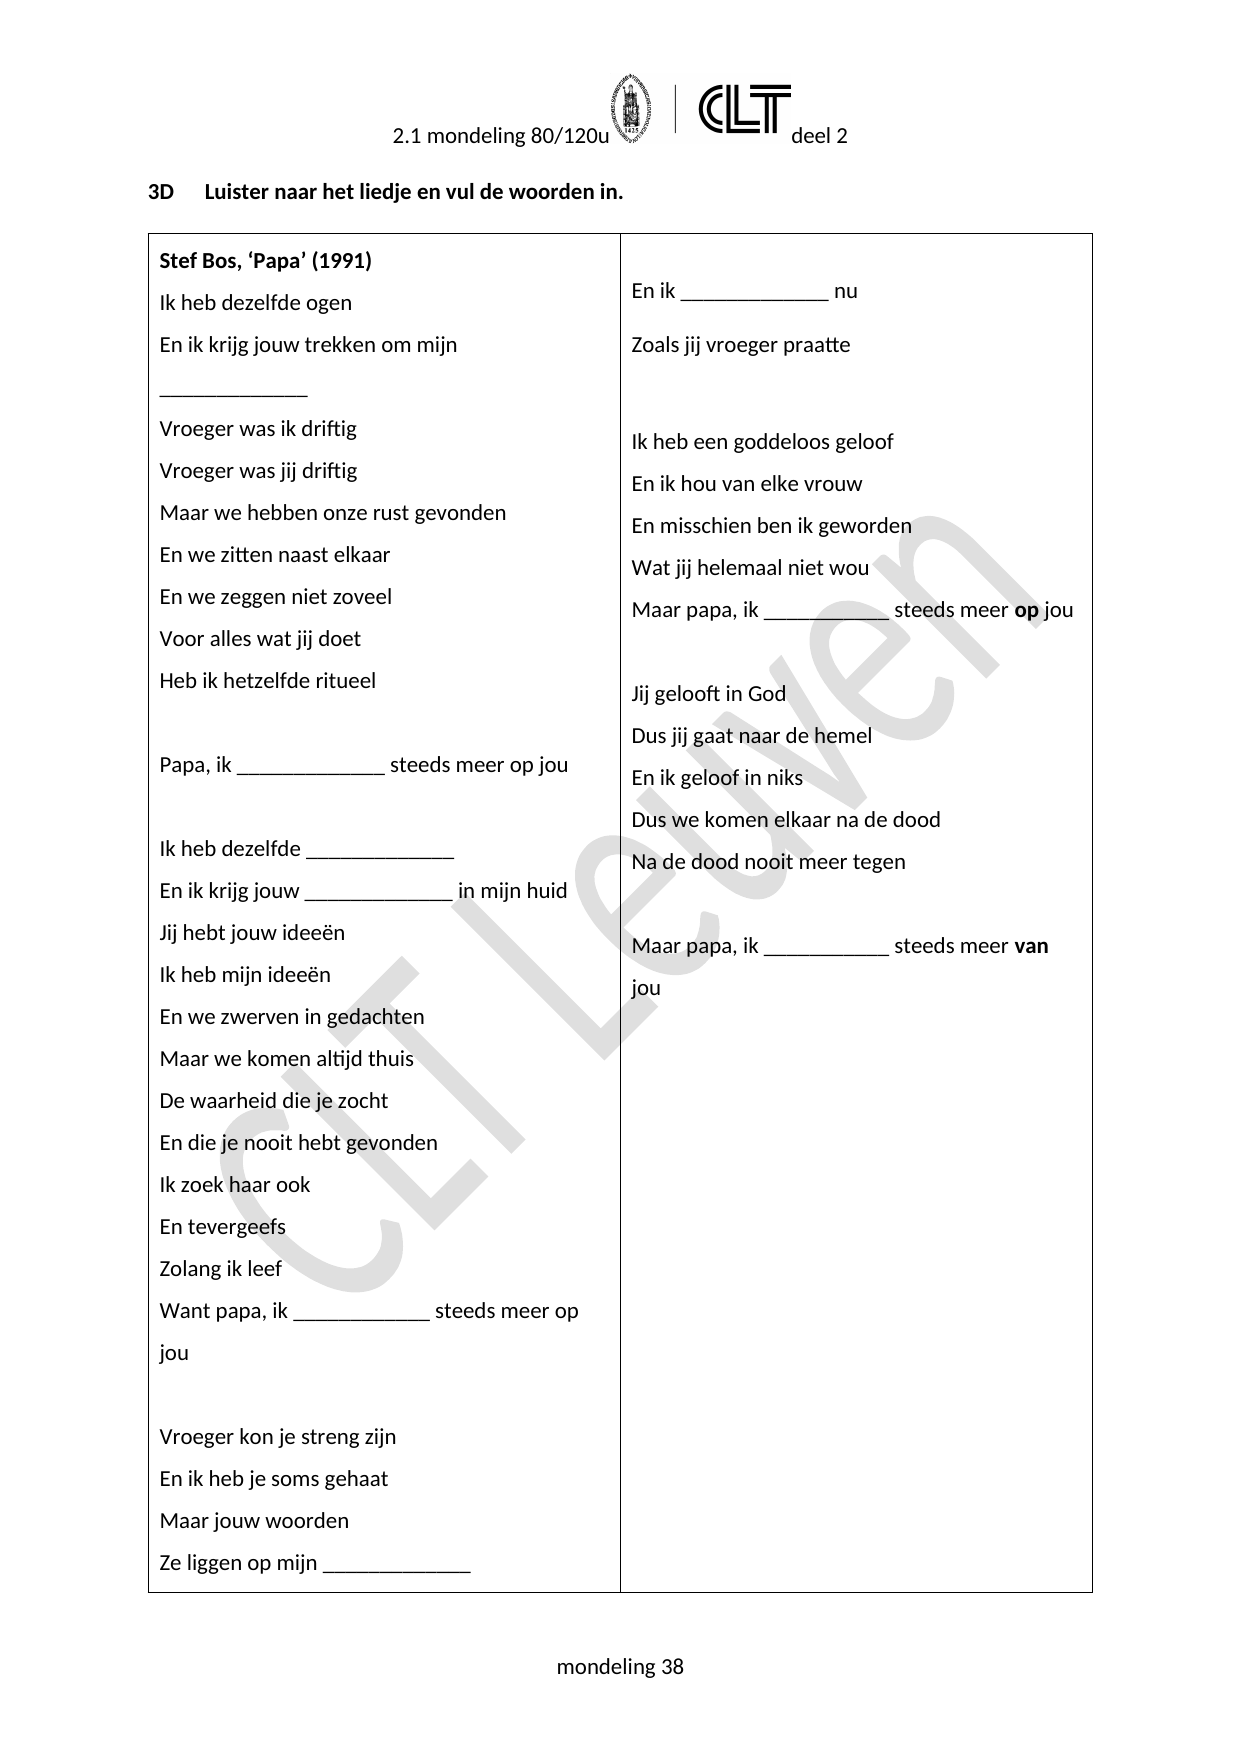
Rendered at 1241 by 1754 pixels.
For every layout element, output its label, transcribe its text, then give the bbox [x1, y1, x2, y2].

picture [610, 73, 791, 144]
table_header En ik _____________ nu Zoals jij vroeger praatte Ik heb een goddeloos geloof En ik hou van elke vrouw En misschien ben ik geworden Wat jij helemaal niet wou Maar papa, ik ___________ steeds meer op jou Jij gelooft in God Dus jij gaat naar de hemel En ik geloof in niks Dus we komen elkaar na de dood Na de dood nooit meer tegen Maar papa, ik ___________ steeds meer van jou [621, 234, 1092, 1592]
table_header Stef Bos, ‘Papa’ (1991) Ik heb dezelfde ogen En ik krijg jouw trekken om mijn _____________ Vroeger was ik driftig Vroeger was jij driftig Maar we hebben onze rust gevonden En we zitten naast elkaar En we zeggen niet zoveel Voor alles wat jij doet Heb ik hetzelfde ritueel Papa, ik _____________ steeds meer op jou Ik heb dezelfde _____________ En ik krijg jouw _____________ in mijn huid Jij hebt jouw ideeën Ik heb mijn ideeën En we zwerven in gedachten Maar we komen altijd thuis De waarheid die je zocht En die je nooit hebt gevonden Ik zoek haar ook En tevergeefs Zolang ik leef Want papa, ik ____________ steeds meer op jou Vroeger kon je streng zijn En ik heb je soms gehaat Maar jouw woorden Ze liggen op mijn _____________ [149, 234, 620, 1592]
text 3D Luister naar het liedje en vul de woorden in. [148, 177, 1093, 205]
